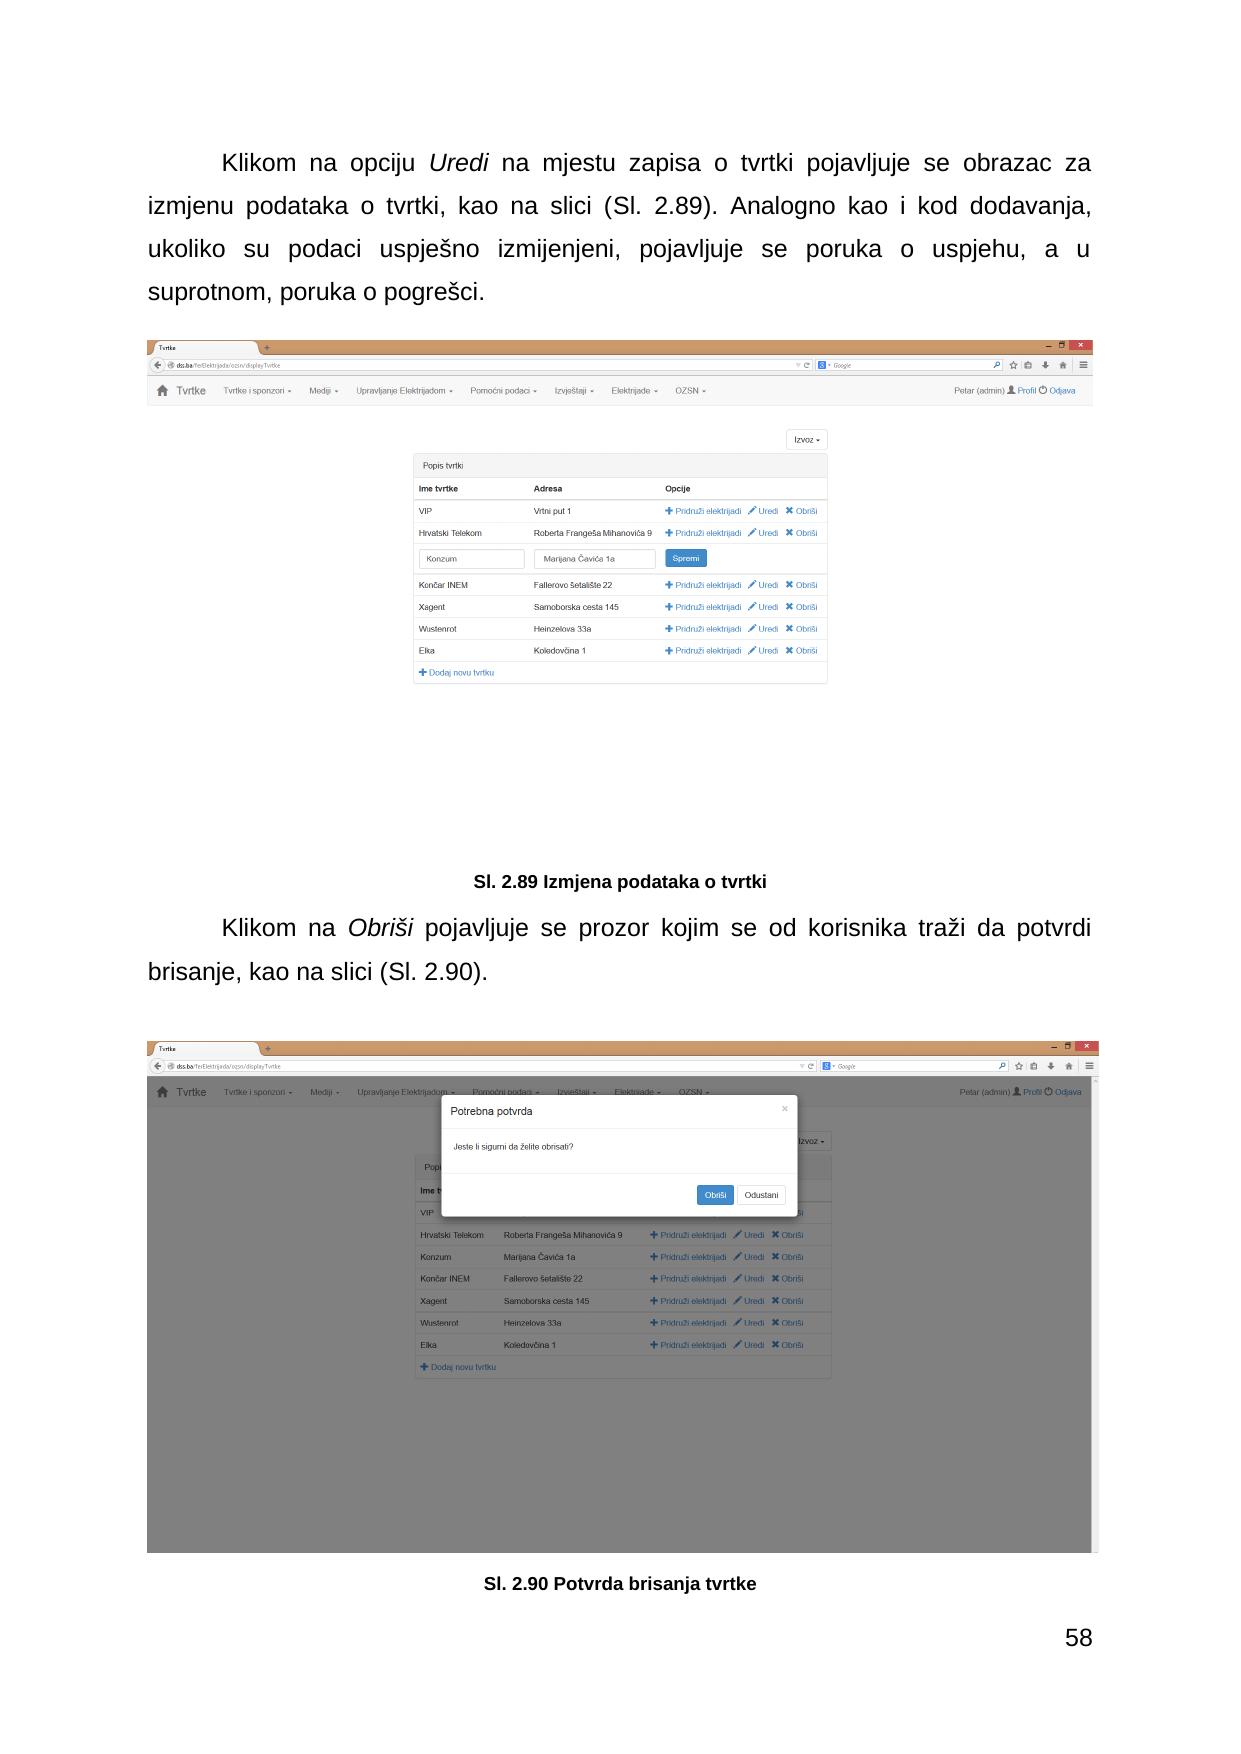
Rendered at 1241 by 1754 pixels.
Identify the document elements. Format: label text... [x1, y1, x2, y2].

text Klikom na opciju Uredi na mjestu zapisa o tvrtki pojavljuje se obrazac za izmjenu podataka o tvrtki, kao na slici (Sl. 2.89). Analogno kao i kod dodavanja, ukoliko su podaci uspješno izmijenjeni, pojavljuje se poruka o uspjehu, a u suprotnom, poruka o pogrešci. [148, 148, 1093, 306]
text Klikom na Obriši pojavljuje se prozor kojim se od korisnika traži da potvrdi brisanje, kao na slici (Sl. 2.90). [148, 913, 1093, 985]
picture [147, 340, 1093, 850]
picture [147, 1041, 1099, 1553]
